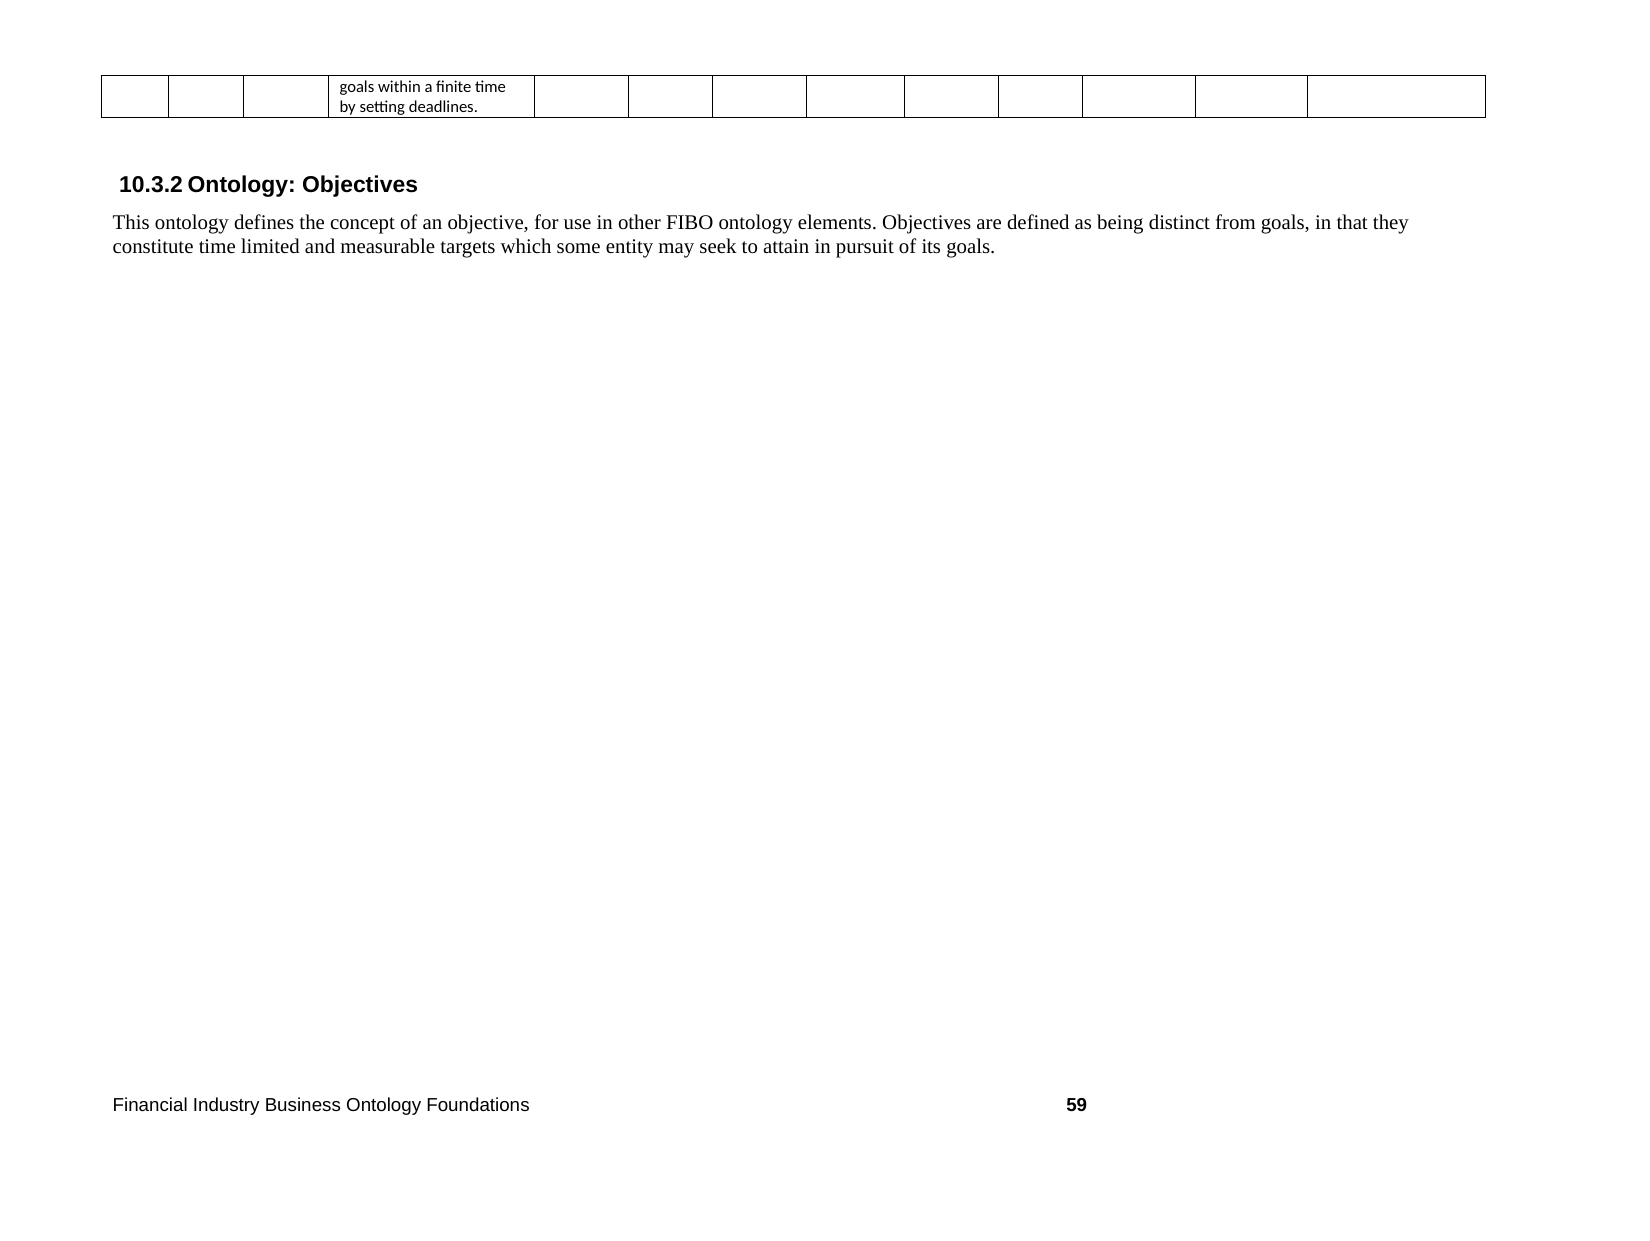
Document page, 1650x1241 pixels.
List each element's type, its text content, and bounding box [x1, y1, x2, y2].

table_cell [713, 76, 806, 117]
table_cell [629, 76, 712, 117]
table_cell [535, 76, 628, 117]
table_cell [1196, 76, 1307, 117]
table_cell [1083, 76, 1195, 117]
text This ontology defines the concept of an objective, for use in other FIBO ontology elements. Objectives are defined as being distinct from goals, in that they constitute time limited and measurable targets which some entity may seek to attain in pursuit of its goals. [112, 210, 1477, 258]
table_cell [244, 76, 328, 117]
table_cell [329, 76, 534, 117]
subtitle 10.3.2 Ontology: Objectives [112, 171, 1477, 198]
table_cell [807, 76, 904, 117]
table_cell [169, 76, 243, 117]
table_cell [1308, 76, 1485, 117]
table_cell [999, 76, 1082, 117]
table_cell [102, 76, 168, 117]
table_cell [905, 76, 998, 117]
